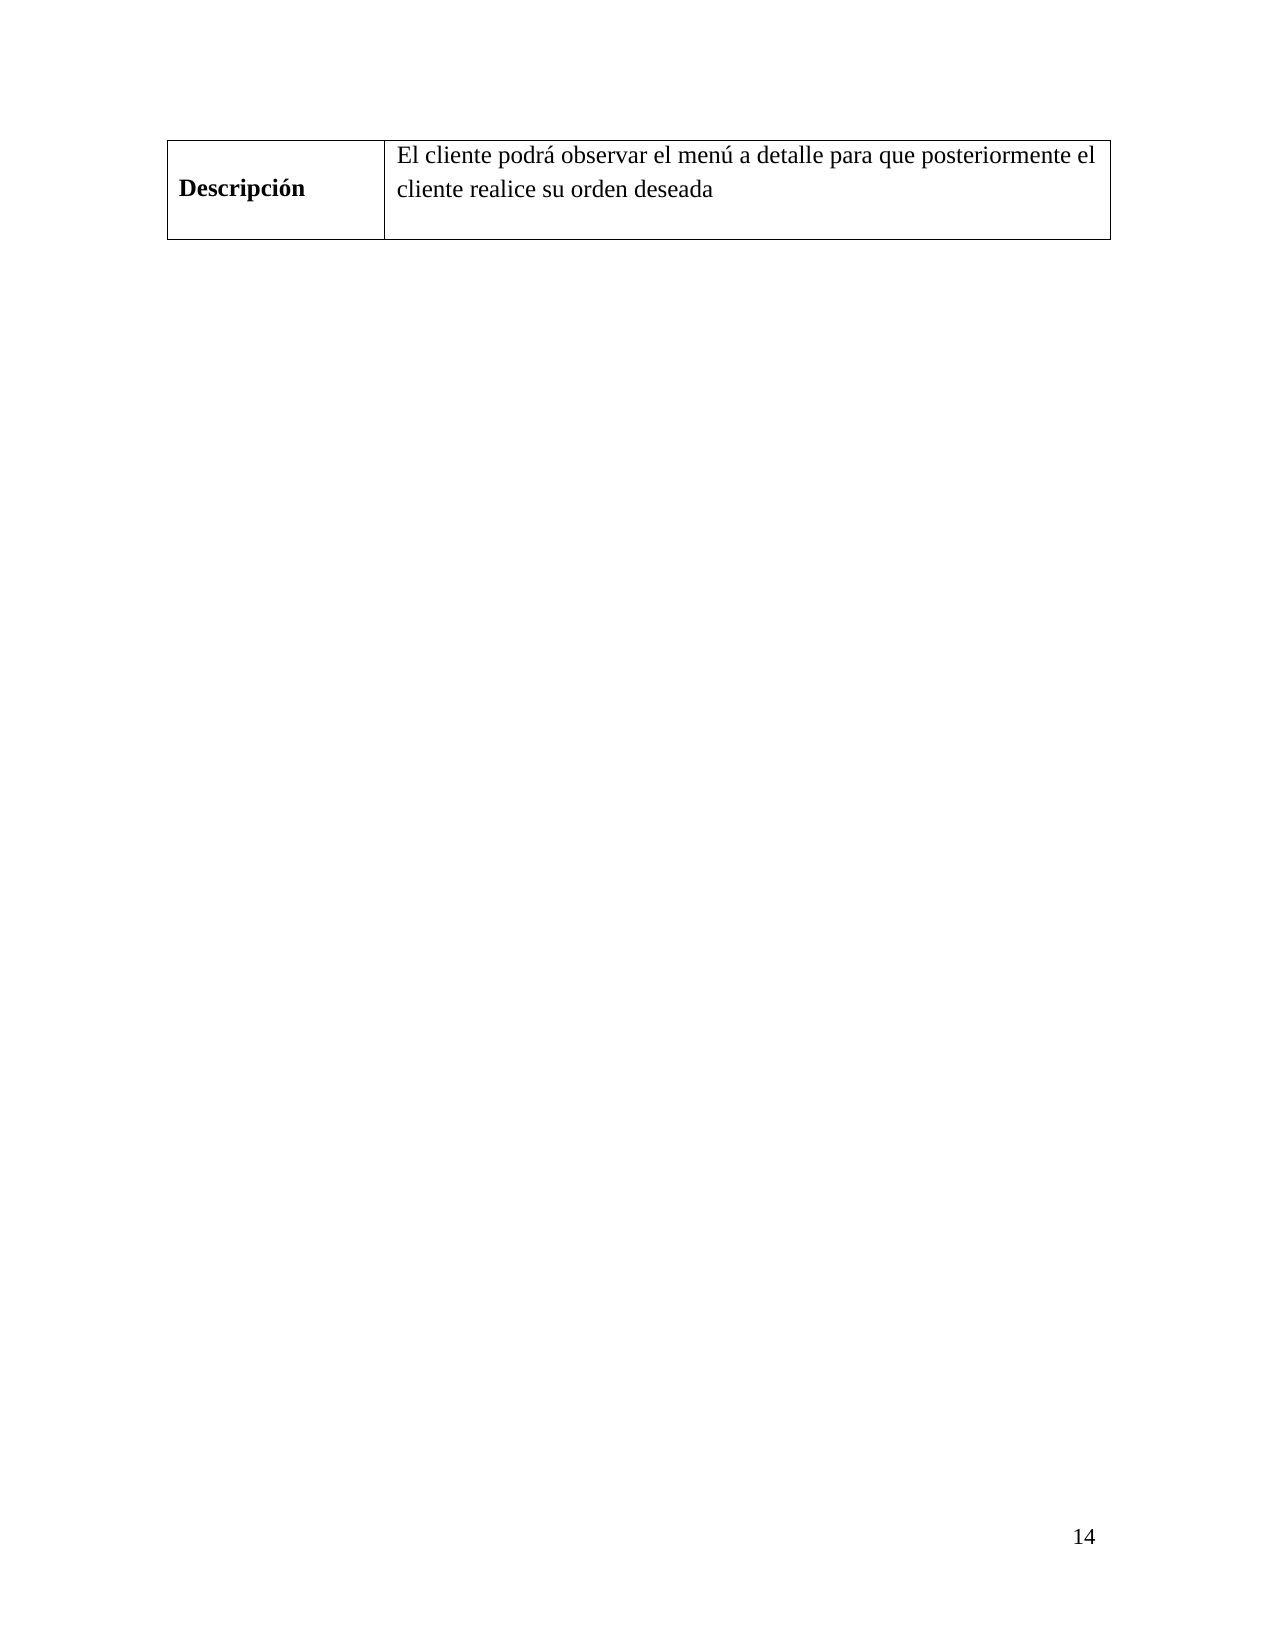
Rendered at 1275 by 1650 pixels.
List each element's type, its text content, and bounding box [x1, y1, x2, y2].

table_cell Descripción [168, 141, 384, 239]
table_cell El cliente podrá observar el menú a detalle para que posteriormente el cliente realice su orden deseada [385, 141, 1110, 239]
